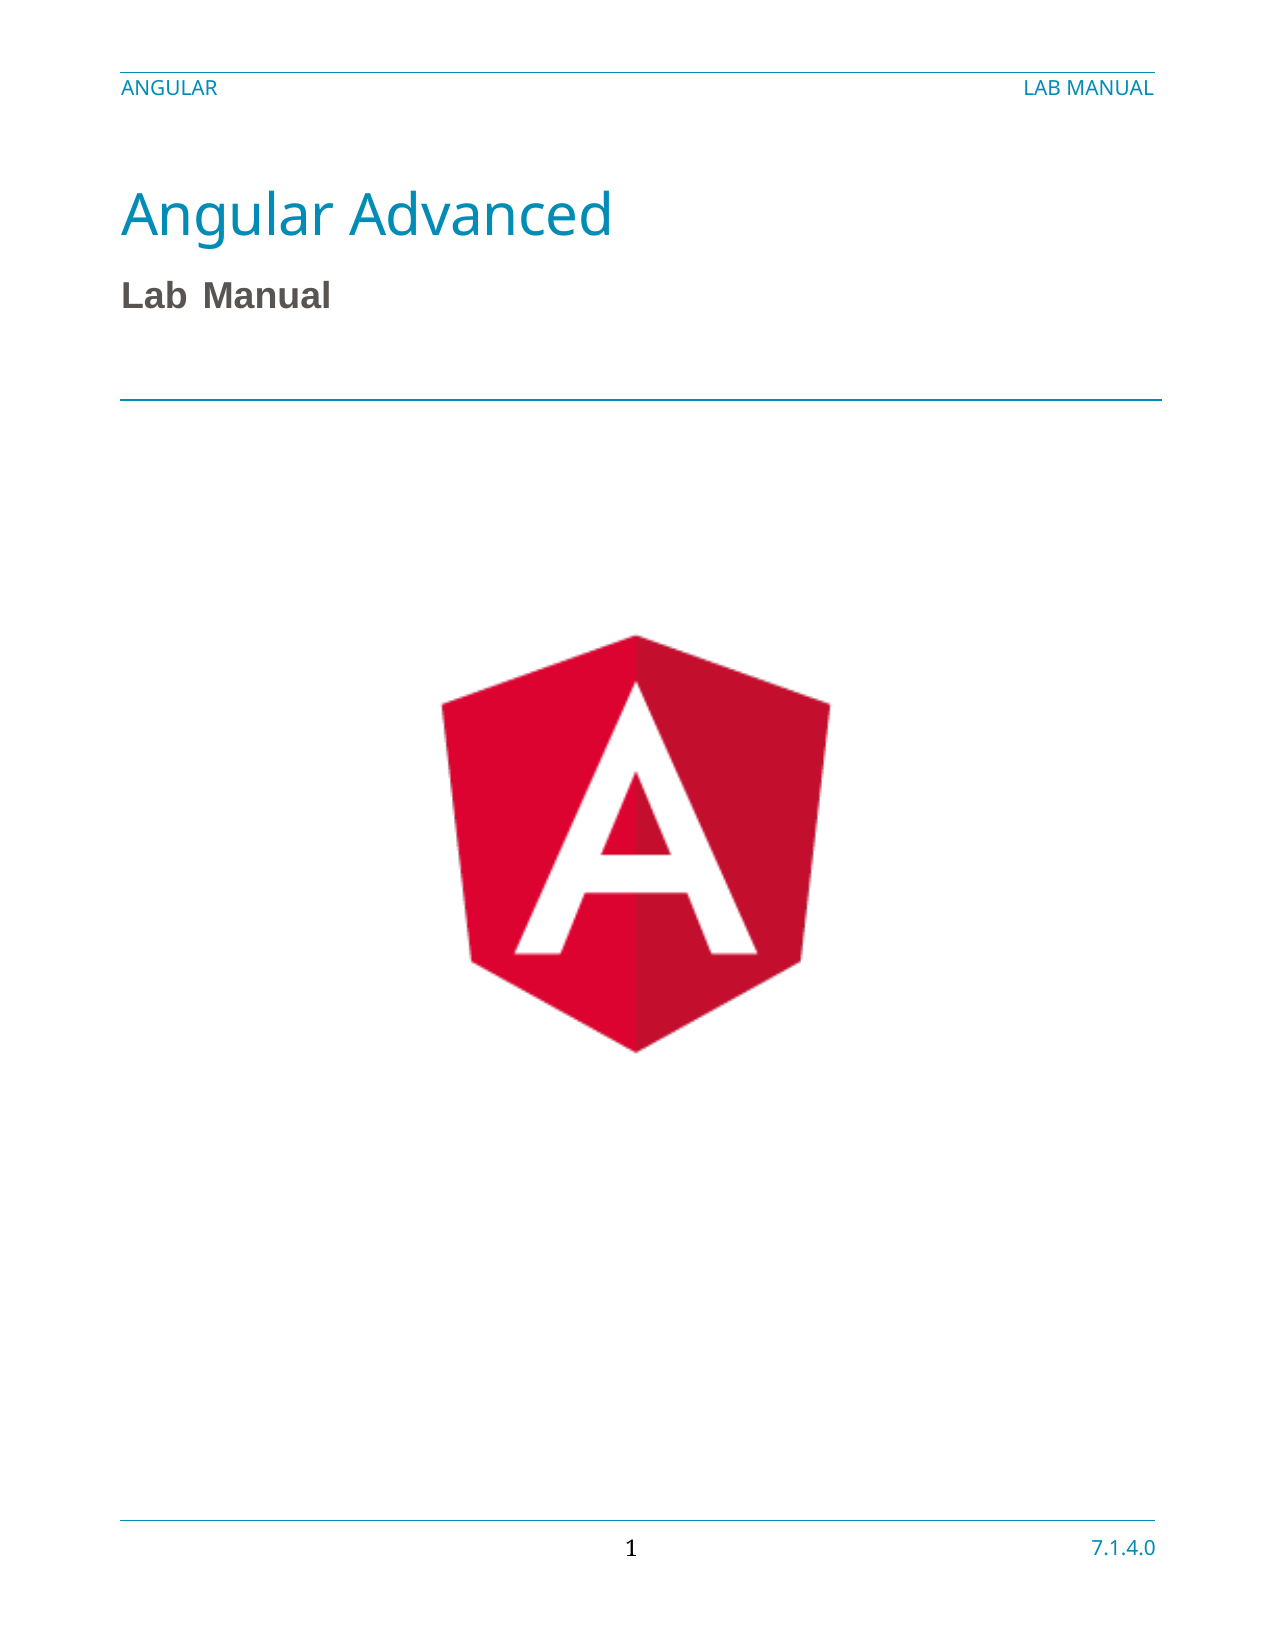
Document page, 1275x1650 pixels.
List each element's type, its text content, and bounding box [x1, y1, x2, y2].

picture [376, 572, 897, 1093]
subtitle Lab Manual [121, 274, 1198, 317]
subtitle Angular Advanced [121, 173, 1198, 252]
